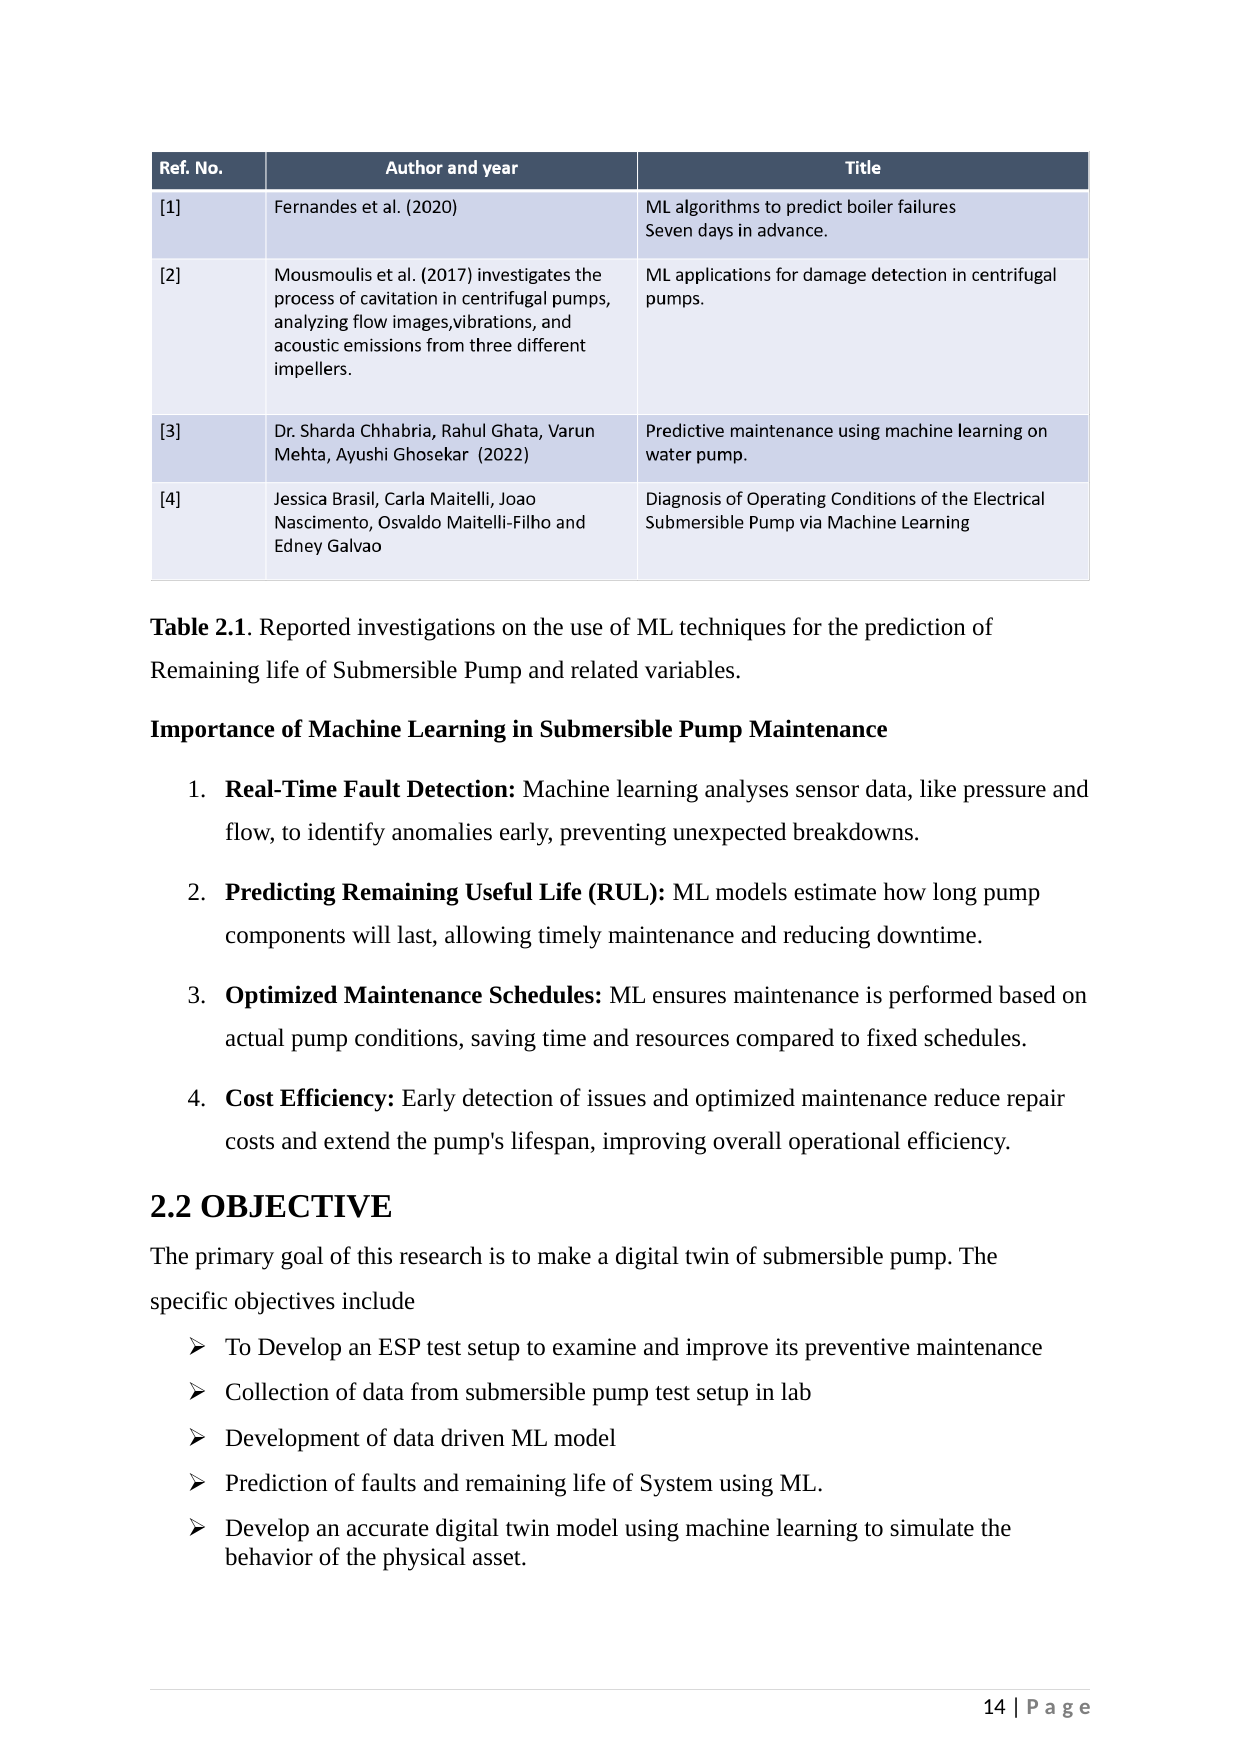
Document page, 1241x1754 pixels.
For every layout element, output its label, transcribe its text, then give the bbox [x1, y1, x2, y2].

list To Develop an ESP test setup to examine and improve its preventive maintenance [187, 1332, 1090, 1361]
list Real-Time Fault Detection: Machine learning analyses sensor data, like pressure and flow, to identify anomalies early, preventing unexpected breakdowns. [187, 774, 1090, 846]
list Develop an accurate digital twin model using machine learning to simulate the behavior of the physical asset. [187, 1513, 1090, 1571]
picture [150, 150, 1091, 581]
list Collection of data from submersible pump test setup in lab [187, 1377, 1090, 1406]
list Cost Efficiency: Early detection of issues and optimized maintenance reduce repair costs and extend the pump's lifespan, improving overall operational efficiency. [187, 1083, 1090, 1155]
text Importance of Machine Learning in Submersible Pump Maintenance [150, 714, 1090, 743]
list Prediction of faults and remaining life of System using ML. [187, 1468, 1090, 1497]
text 2.2 OBJECTIVE [150, 1186, 1090, 1224]
text The primary goal of this research is to make a digital twin of submersible pump. The [150, 1241, 1090, 1270]
text specific objectives include [150, 1286, 1090, 1315]
list Optimized Maintenance Schedules: ML ensures maintenance is performed based on actual pump conditions, saving time and resources compared to fixed schedules. [187, 980, 1090, 1052]
text Table 2.1. Reported investigations on the use of ML techniques for the prediction of Remaining life of Submersible Pump and related variables. [150, 612, 1090, 683]
list Development of data driven ML model [187, 1423, 1090, 1451]
list Predicting Remaining Useful Life (RUL): ML models estimate how long pump components will last, allowing timely maintenance and reducing downtime. [187, 877, 1090, 949]
